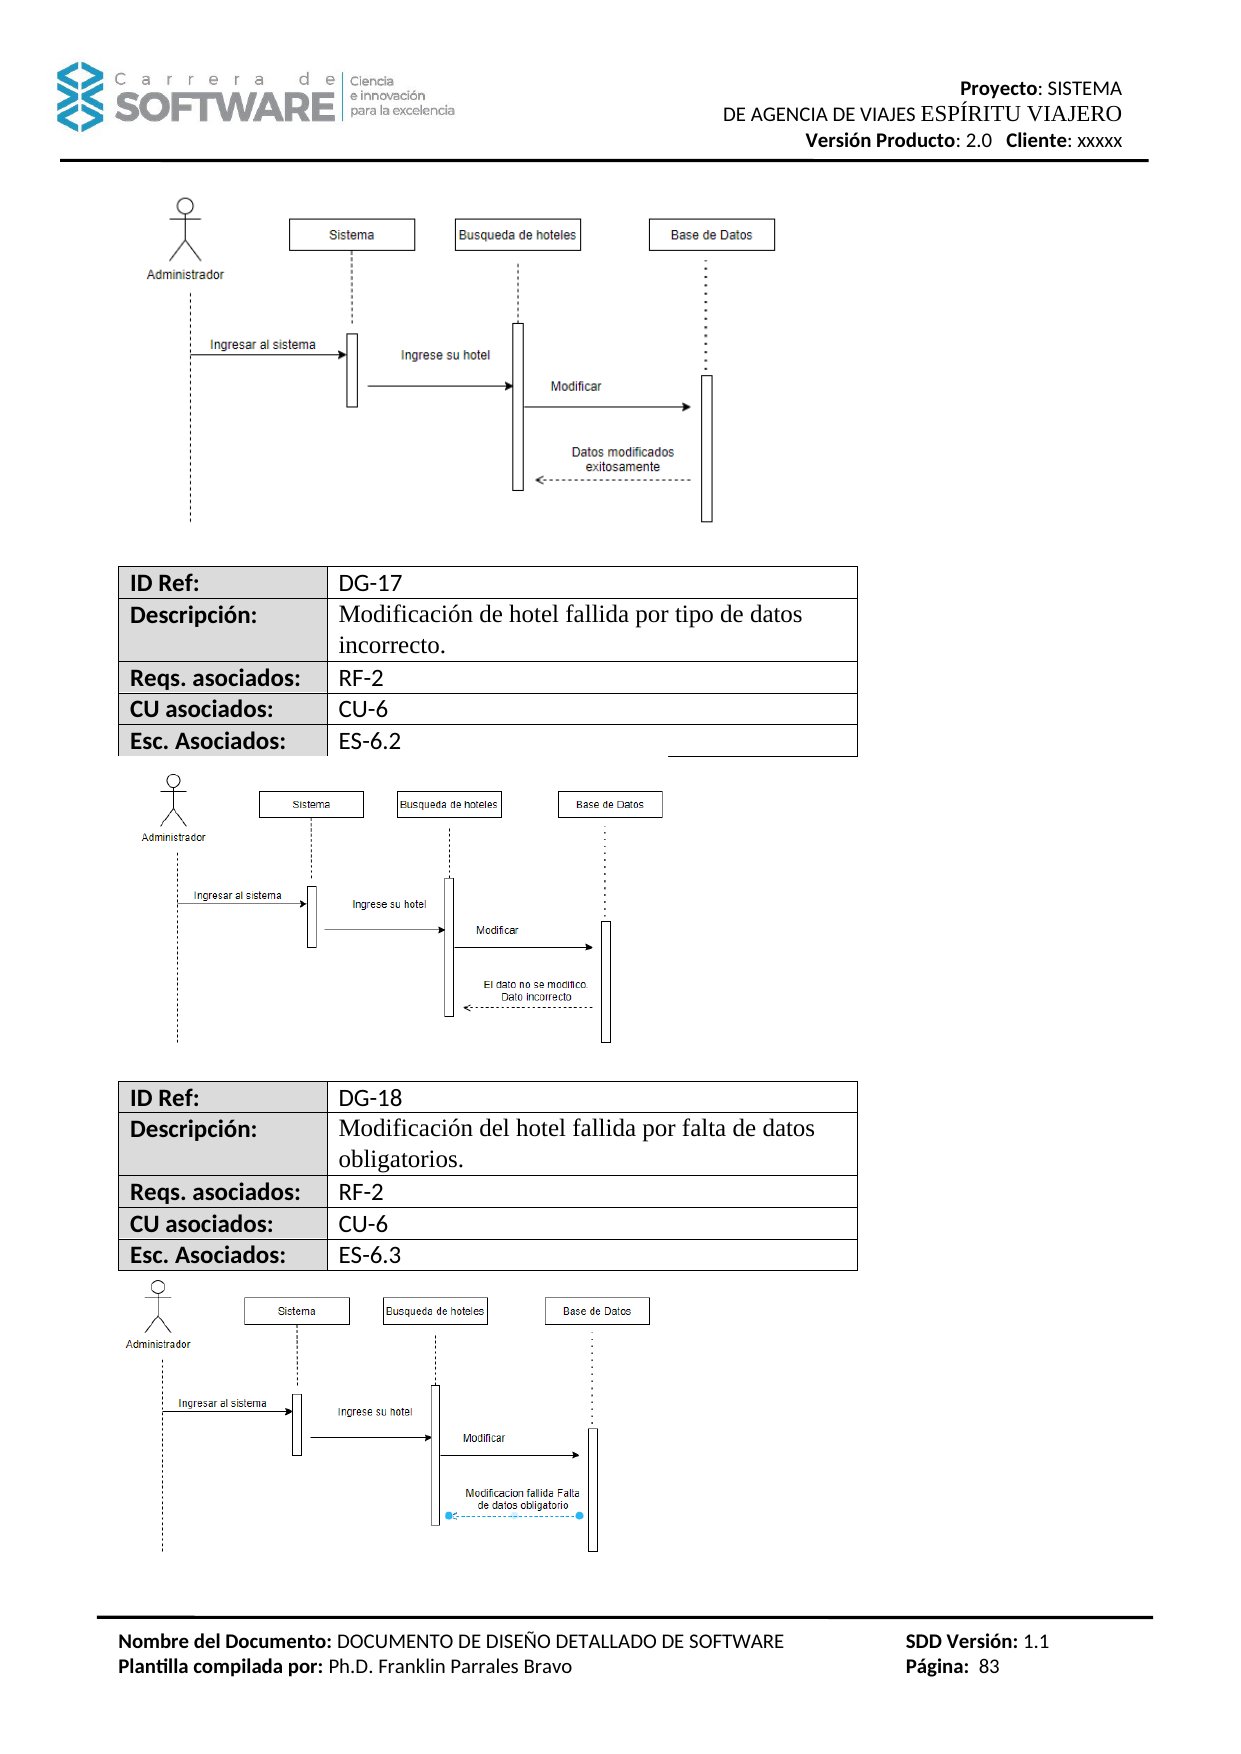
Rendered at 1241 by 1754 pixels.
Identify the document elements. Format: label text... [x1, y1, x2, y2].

table_header DG-17 [328, 567, 857, 598]
table_cell CU-6 [328, 694, 857, 724]
picture [118, 181, 795, 538]
table_cell CU asociados: [119, 694, 327, 724]
table_cell CU-6 [328, 1208, 857, 1238]
table_cell Modificación de hotel fallida por tipo de datos incorrecto. [328, 599, 857, 661]
table_cell Esc. Asociados: [119, 725, 327, 756]
table_cell ES-6.2 [328, 725, 857, 756]
table_header DG-18 [328, 1082, 857, 1112]
table_cell RF-2 [328, 662, 857, 692]
table_cell Descripción: [119, 599, 327, 661]
table_cell Esc. Asociados: [119, 1240, 327, 1270]
table_header ID Ref: [119, 1082, 327, 1112]
table_cell Reqs. asociados: [119, 1176, 327, 1207]
table_cell RF-2 [328, 1176, 857, 1207]
table_cell ES-6.3 [328, 1240, 857, 1270]
table_cell Descripción: [119, 1113, 327, 1175]
table_cell CU asociados: [119, 1208, 327, 1238]
picture [118, 756, 669, 1052]
table_cell Modificación del hotel fallida por falta de datos obligatorios. [328, 1113, 857, 1175]
table_header ID Ref: [119, 567, 327, 598]
table_cell Reqs. asociados: [119, 662, 327, 692]
picture [118, 1271, 659, 1567]
picture [46, 46, 461, 154]
